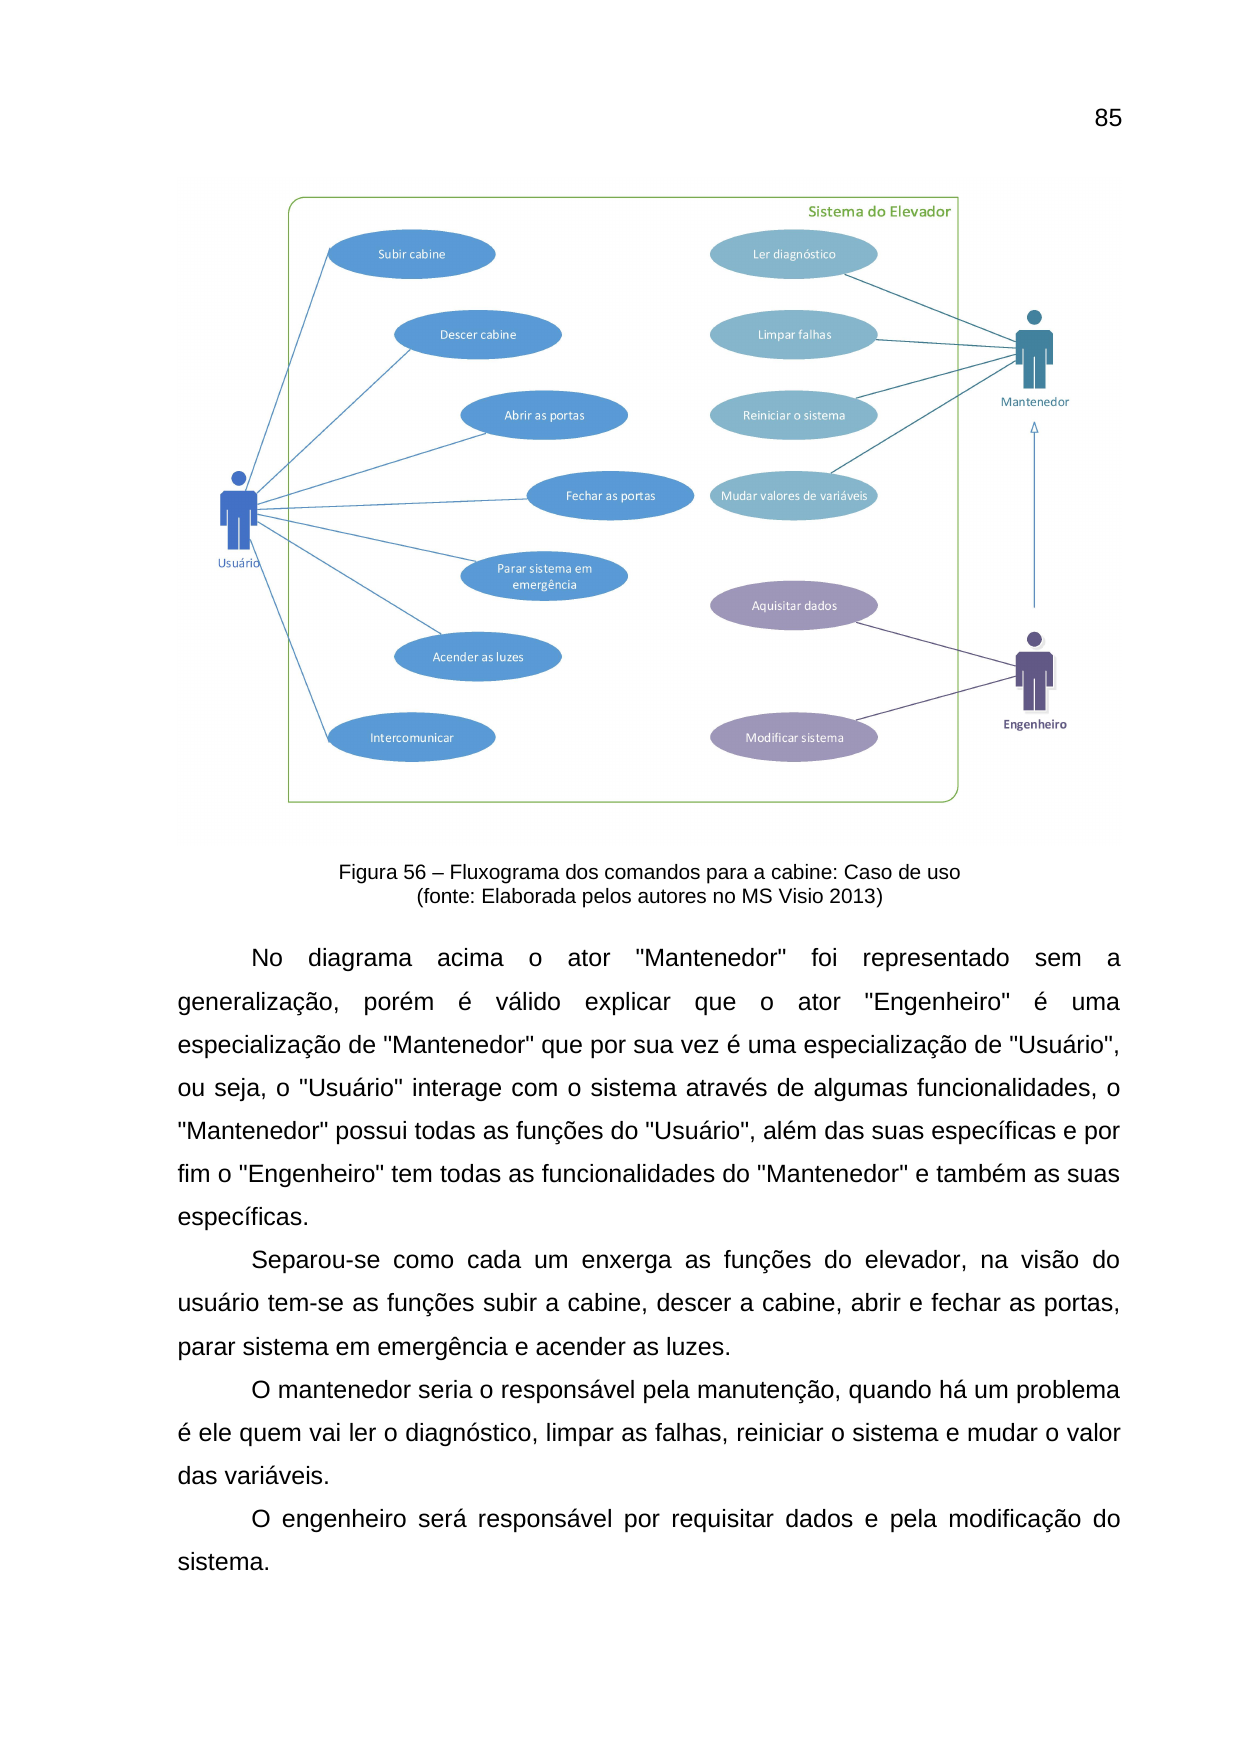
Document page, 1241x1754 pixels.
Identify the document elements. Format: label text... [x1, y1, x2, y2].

text Separou-se como cada um enxerga as funções do elevador, na visão do usuário tem-se as funções subir a cabine, descer a cabine, abrir e fechar as portas, parar sistema em emergência e acender as luzes. [177, 1245, 1122, 1360]
text (fonte: Elaborada pelos autores no MS Visio 2013) [177, 883, 1122, 907]
text O mantenedor seria o responsável pela manutenção, quando há um problema é ele quem vai ler o diagnóstico, limpar as falhas, reiniciar o sistema e mudar o valor das variáveis. [177, 1374, 1122, 1489]
picture [177, 177, 1123, 846]
text O engenheiro será responsável por requisitar dados e pela modificação do sistema. [177, 1504, 1122, 1576]
text No diagrama acima o ator "Mantenedor" foi representado sem a generalização, porém é válido explicar que o ator "Engenheiro" é uma especialização de "Mantenedor" que por sua vez é uma especialização de "Usuário", ou seja, o "Usuário" interage com o sistema através de algumas funcionalidades, o "Mantenedor" possui todas as funções do "Usuário", além das suas específicas e por fim o "Engenheiro" tem todas as funcionalidades do "Mantenedor" e também as suas específicas. [177, 943, 1122, 1231]
text Figura 56 – Fluxograma dos comandos para a cabine: Caso de uso [177, 859, 1122, 883]
